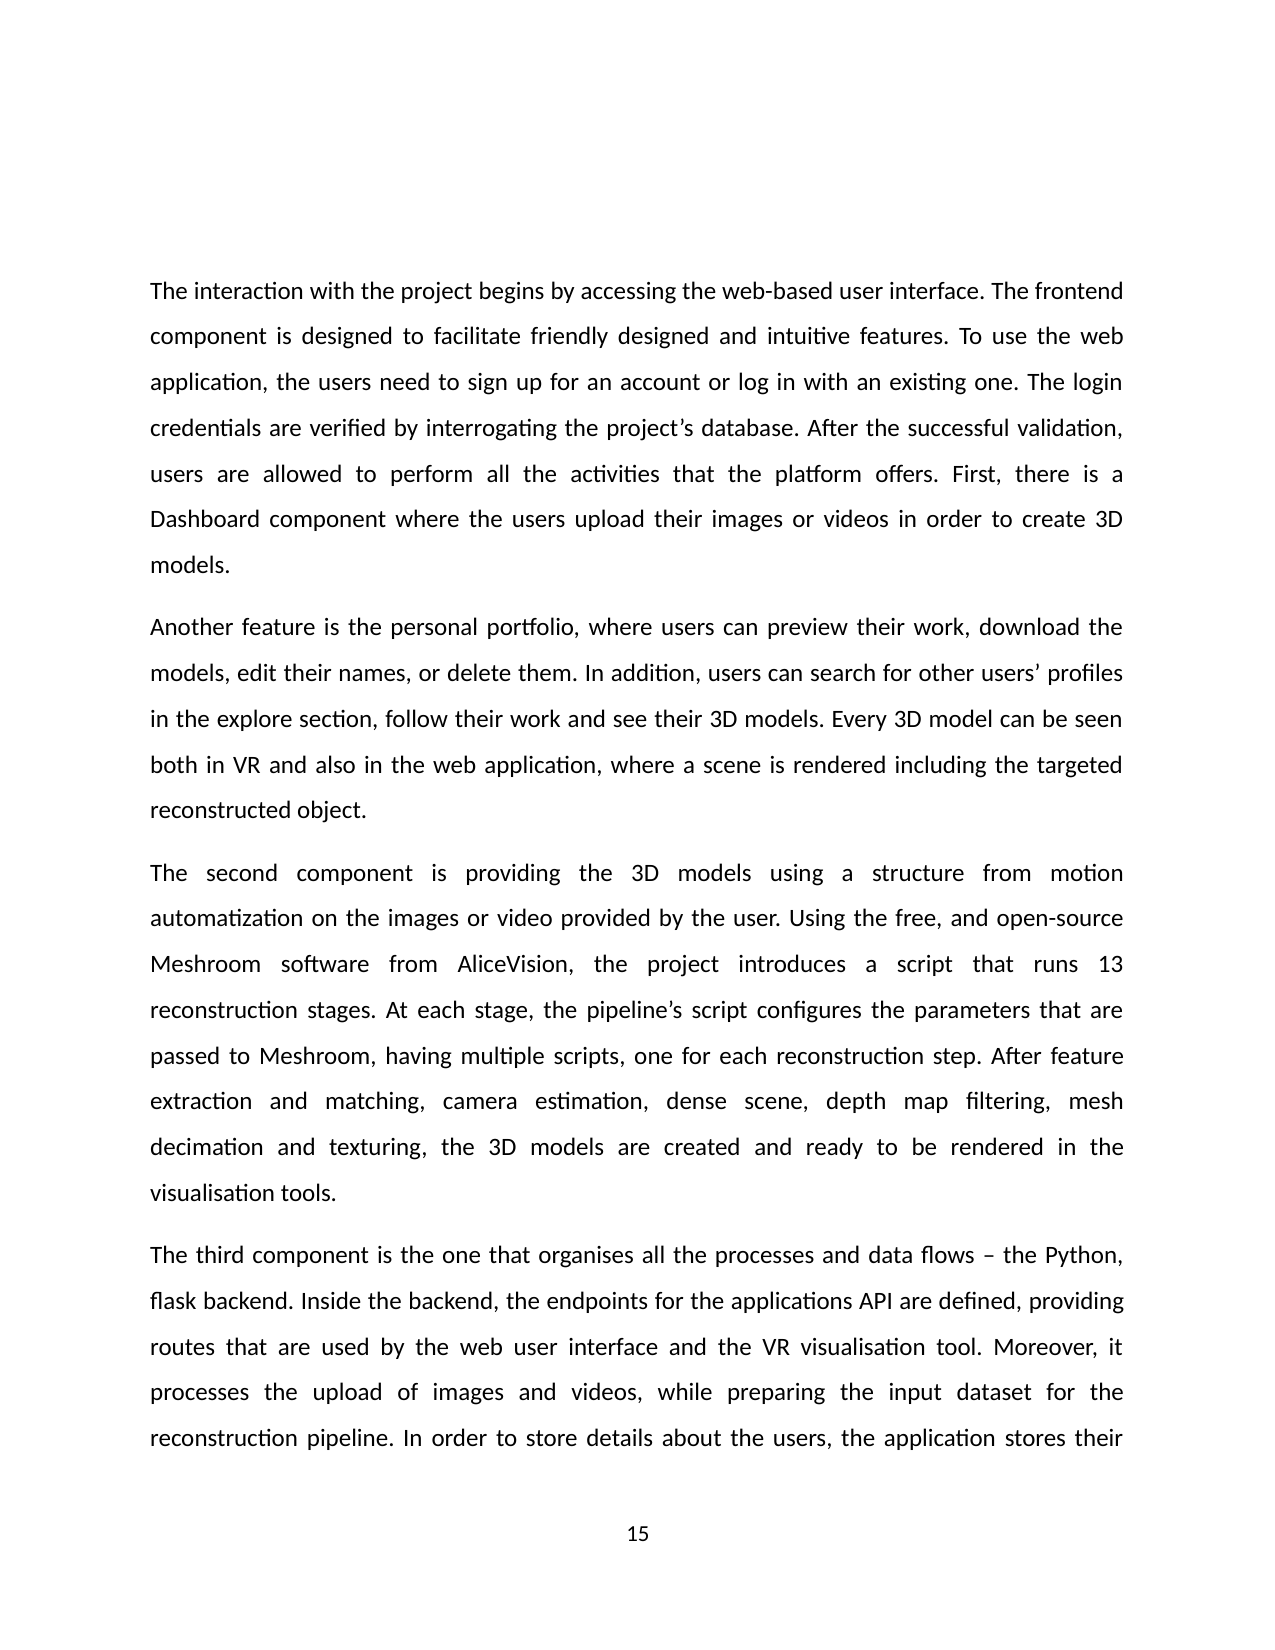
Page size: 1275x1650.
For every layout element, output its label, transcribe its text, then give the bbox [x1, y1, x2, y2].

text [150, 1239, 1125, 1453]
text Another feature is the personal portfolio, where users can preview their work, download the models, edit their names, or delete them. In addition, users can search for other users’ profiles in the explore section, follow their work and see their 3D models. Every 3D model can be seen both in VR and also in the web application, where a scene is rendered including the targeted reconstructed object. [150, 612, 1125, 825]
text The second component is providing the 3D models using a structure from motion automatization on the images or video provided by the user. Using the free, and open-source Meshroom software from AliceVision, the project introduces a script that runs 13 reconstruction stages. At each stage, the pipeline’s script configures the parameters that are passed to Meshroom, having multiple scripts, one for each reconstruction step. After feature extraction and matching, camera estimation, dense scene, depth map filtering, mesh decimation and texturing, the 3D models are created and ready to be rendered in the visualisation tools. [150, 857, 1125, 1207]
text The interaction with the project begins by accessing the web-based user interface. The frontend component is designed to facilitate friendly designed and intuitive features. To use the web application, the users need to sign up for an account or log in with an existing one. The login credentials are verified by interrogating the project’s database. After the successful validation, users are allowed to perform all the activities that the platform offers. First, there is a Dashboard component where the users upload their images or videos in order to create 3D models. [150, 275, 1125, 580]
